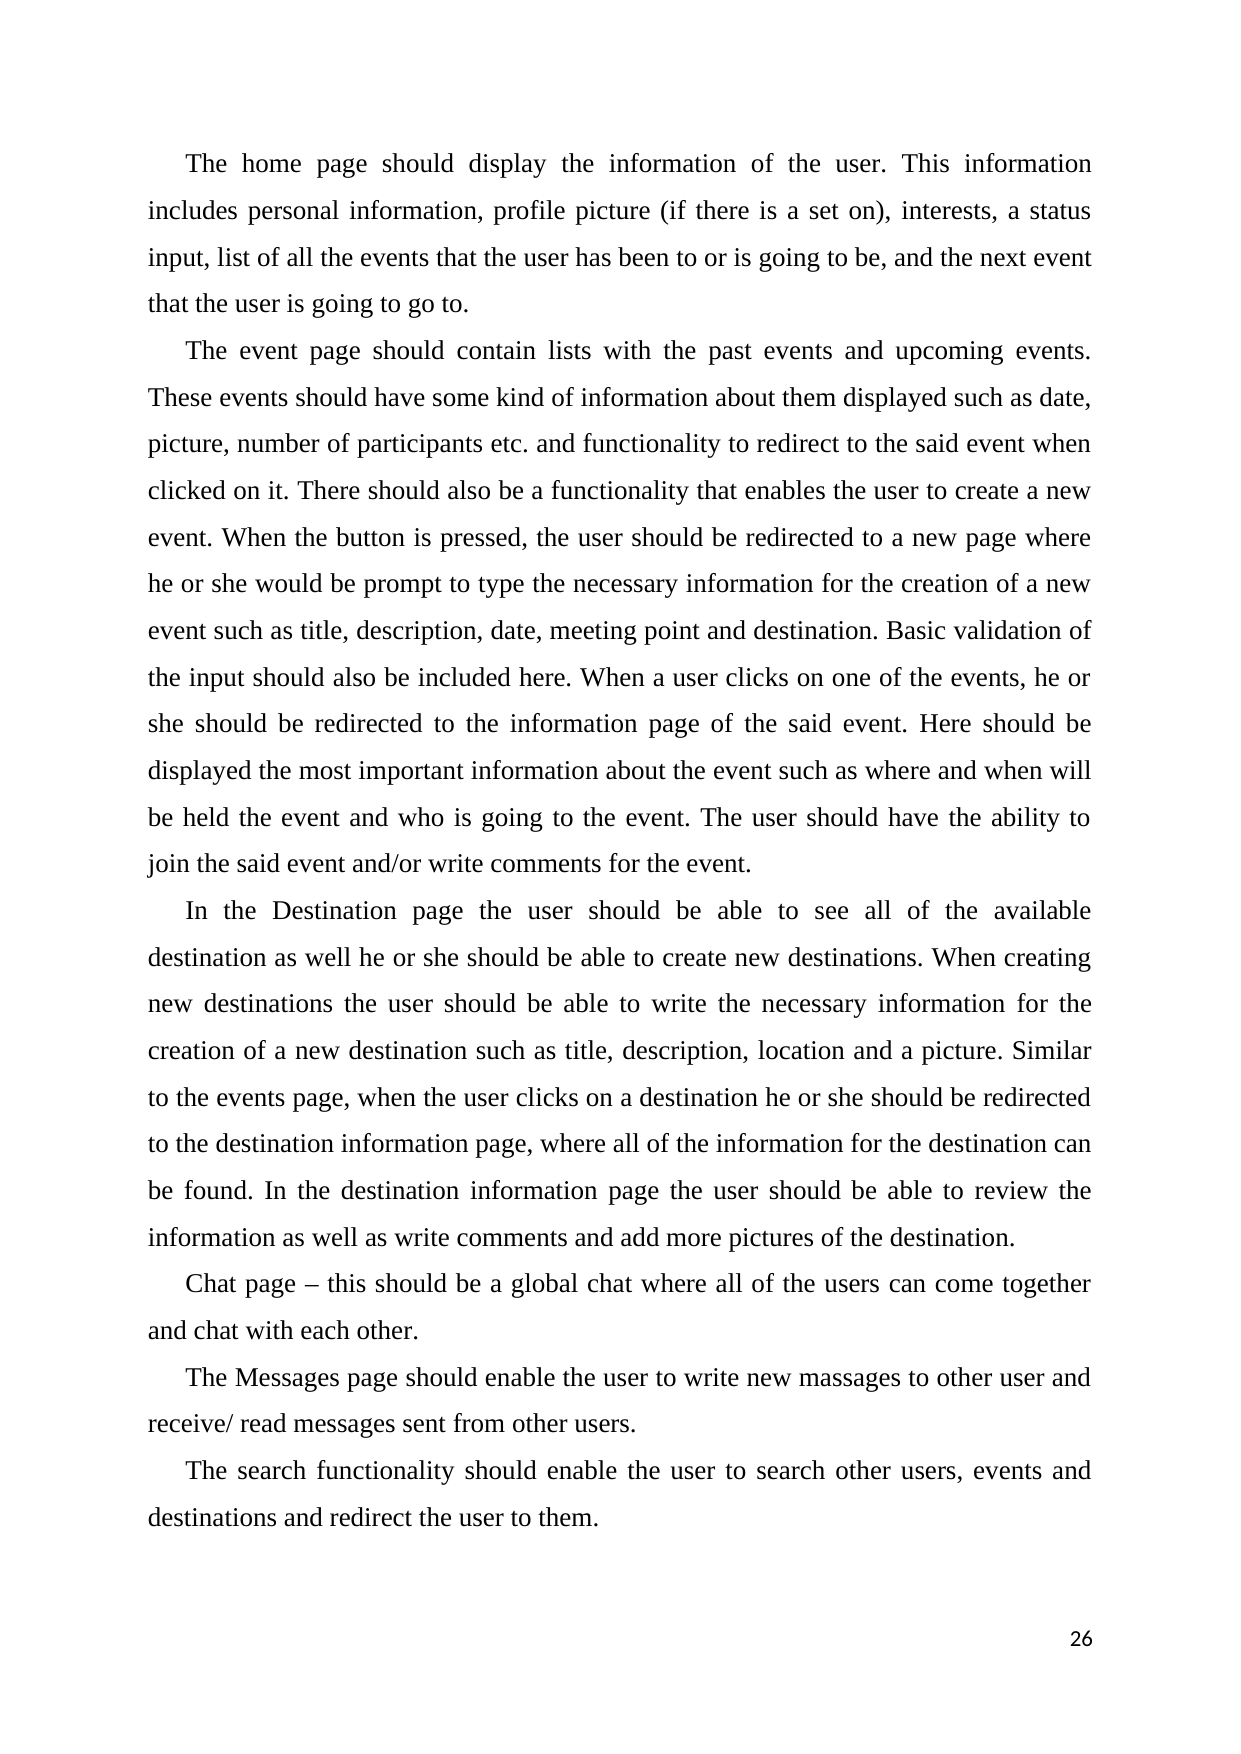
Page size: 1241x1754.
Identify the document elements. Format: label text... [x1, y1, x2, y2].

text The search functionality should enable the user to search other users, events and destinations and redirect the user to them. [148, 1454, 1093, 1532]
text The Messages page should enable the user to write new massages to other user and receive/ read messages sent from other users. [148, 1361, 1093, 1439]
text The home page should display the information of the user. This information includes personal information, profile picture (if there is a set on), interests, a status input, list of all the events that the user has been to or is going to be, and the next event that the user is going to go to. [148, 148, 1093, 319]
text In the Destination page the user should be able to see all of the available destination as well he or she should be able to create new destinations. When creating new destinations the user should be able to write the necessary information for the creation of a new destination such as title, description, location and a picture. Similar to the events page, when the user clicks on a destination he or she should be redirected to the destination information page, where all of the information for the destination can be found. In the destination information page the user should be able to review the information as well as write comments and add more pictures of the destination. [148, 894, 1093, 1252]
text The event page should contain lists with the past events and upcoming events. These events should have some kind of information about them displayed such as date, picture, number of participants etc. and functionality to redirect to the said event when clicked on it. There should also be a functionality that enables the user to create a new event. When the button is pressed, the user should be redirected to a new page where he or she would be prompt to type the necessary information for the creation of a new event such as title, description, date, meeting point and destination. Basic validation of the input should also be included here. When a user clicks on one of the events, he or she should be redirected to the information page of the said event. Here should be displayed the most important information about the event such as where and when will be held the event and who is going to the event. The user should have the ability to join the said event and/or write comments for the event. [148, 334, 1093, 879]
text Chat page – this should be a global chat where all of the users can come together and chat with each other. [148, 1268, 1093, 1345]
